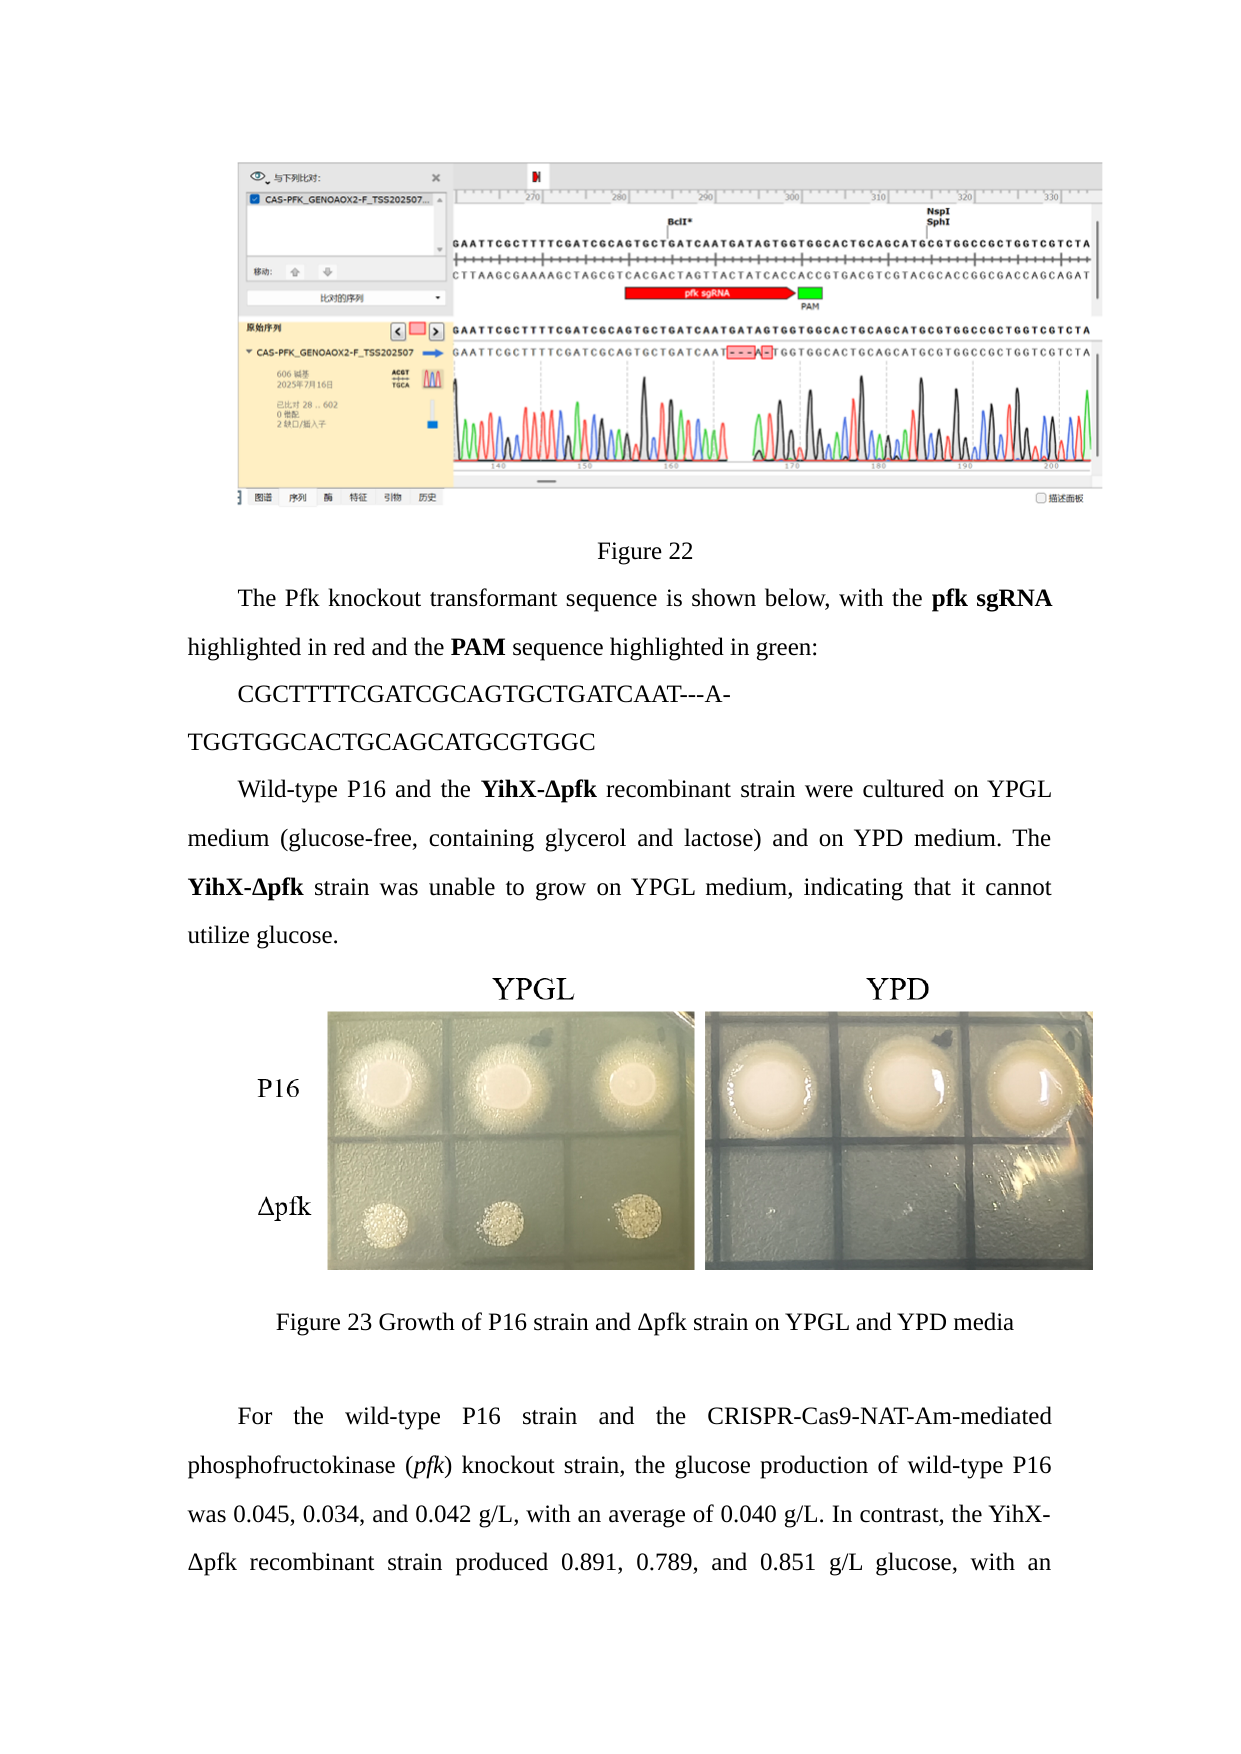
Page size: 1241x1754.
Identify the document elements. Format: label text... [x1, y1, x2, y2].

text The Pfk knockout transformant sequence is shown below, with the pfk sgRNA highlighted in red and the PAM sequence highlighted in green: [187, 581, 1053, 662]
picture [237, 162, 1103, 510]
picture [237, 965, 1103, 1278]
text Figure 22 [187, 534, 1053, 567]
text CGCTTTTCGATCGCAGTGCTGATCAAT---A-TGGTGGCACTGCAGCATGCGTGGC [187, 677, 1053, 758]
text Wild-type P16 and the YihX-Δpfk recombinant strain were cultured on YPGL medium (glucose-free, containing glycerol and lactose) and on YPD medium. The YihX-Δpfk strain was unable to grow on YPGL medium, indicating that it cannot utilize glucose. [187, 772, 1053, 951]
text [187, 1399, 1053, 1578]
text Figure 23 Growth of P16 strain and Δpfk strain on YPGL and YPD media [187, 1306, 1053, 1338]
